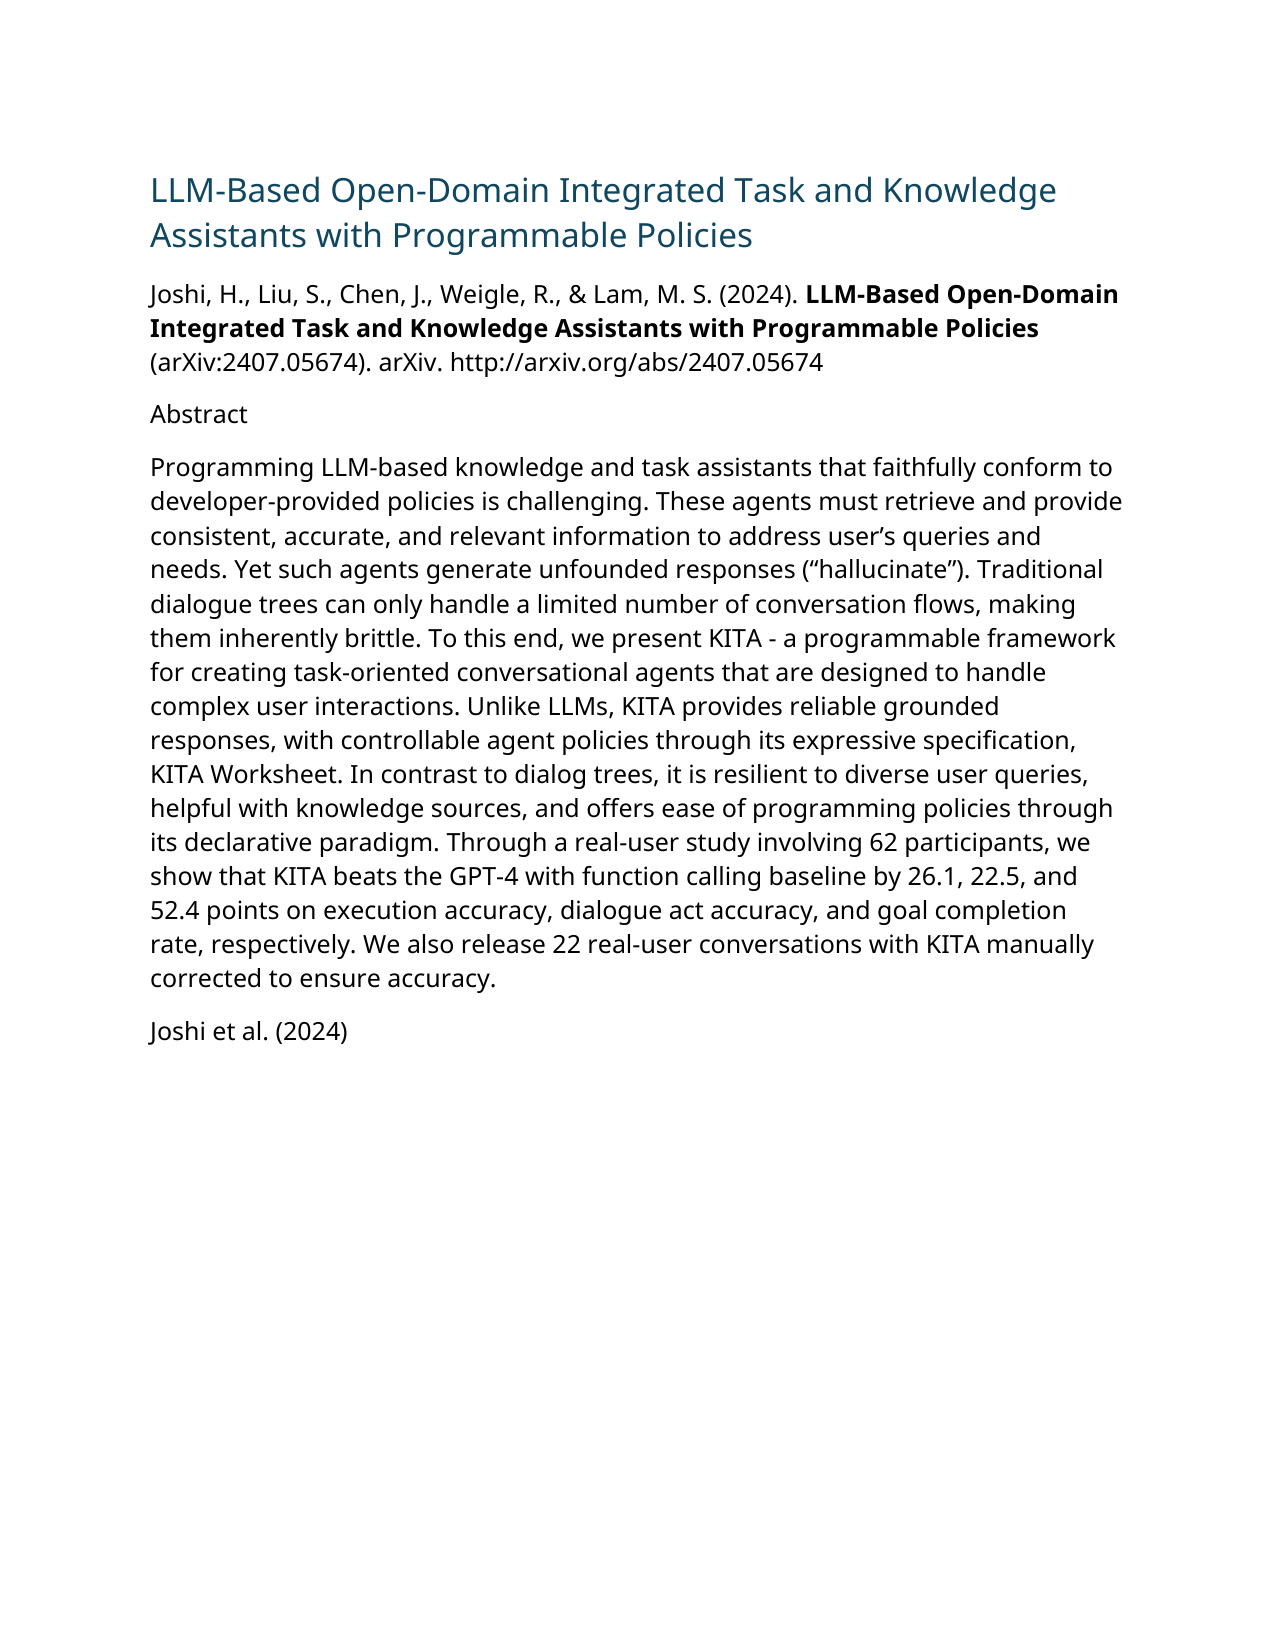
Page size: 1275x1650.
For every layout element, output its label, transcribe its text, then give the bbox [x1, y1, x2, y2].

text Joshi, H., Liu, S., Chen, J., Weigle, R., & Lam, M. S. (2024). LLM-Based Open-Domain Integrated Task and Knowledge Assistants with Programmable Policies (arXiv:2407.05674). arXiv. http://arxiv.org/abs/2407.05674 [150, 276, 1125, 378]
text Joshi et al. (2024) [150, 1014, 1125, 1048]
text Programming LLM-based knowledge and task assistants that faithfully conform to developer-provided policies is challenging. These agents must retrieve and provide consistent, accurate, and relevant information to address user’s queries and needs. Yet such agents generate unfounded responses (“hallucinate”). Traditional dialogue trees can only handle a limited number of conversation flows, making them inherently brittle. To this end, we present KITA - a programmable framework for creating task-oriented conversational agents that are designed to handle complex user interactions. Unlike LLMs, KITA provides reliable grounded responses, with controllable agent policies through its expressive specification, KITA Worksheet. In contrast to dialog trees, it is resilient to diverse user queries, helpful with knowledge sources, and offers ease of programming policies through its declarative paradigm. Through a real-user study involving 62 participants, we show that KITA beats the GPT-4 with function calling baseline by 26.1, 22.5, and 52.4 points on execution accuracy, dialogue act accuracy, and goal completion rate, respectively. We also release 22 real-user conversations with KITA manually corrected to ensure accuracy. [150, 450, 1125, 995]
subtitle LLM-Based Open-Domain Integrated Task and Knowledge Assistants with Programmable Policies [150, 167, 1125, 257]
text Abstract [150, 397, 1125, 431]
